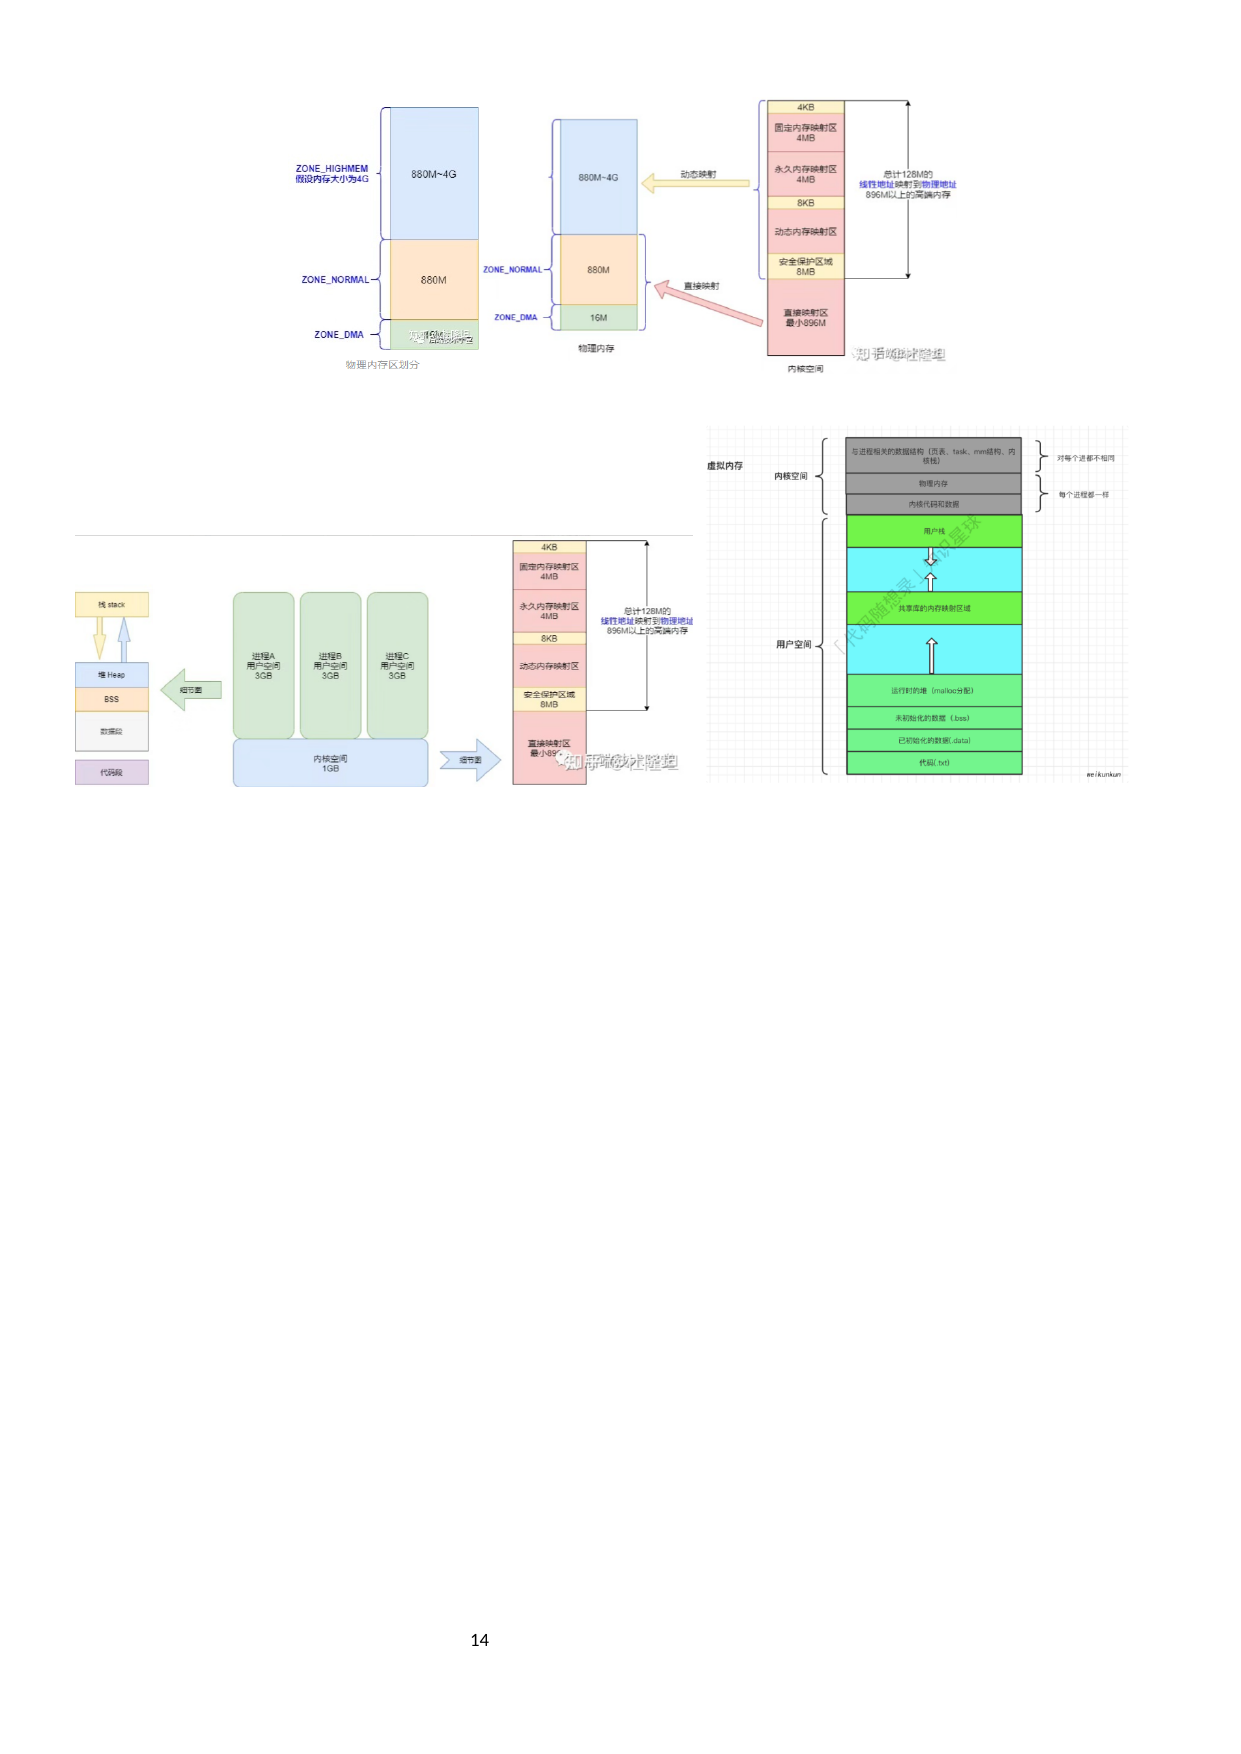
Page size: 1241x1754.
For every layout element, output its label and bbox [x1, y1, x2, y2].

picture [283, 94, 957, 374]
picture [75, 425, 1132, 787]
